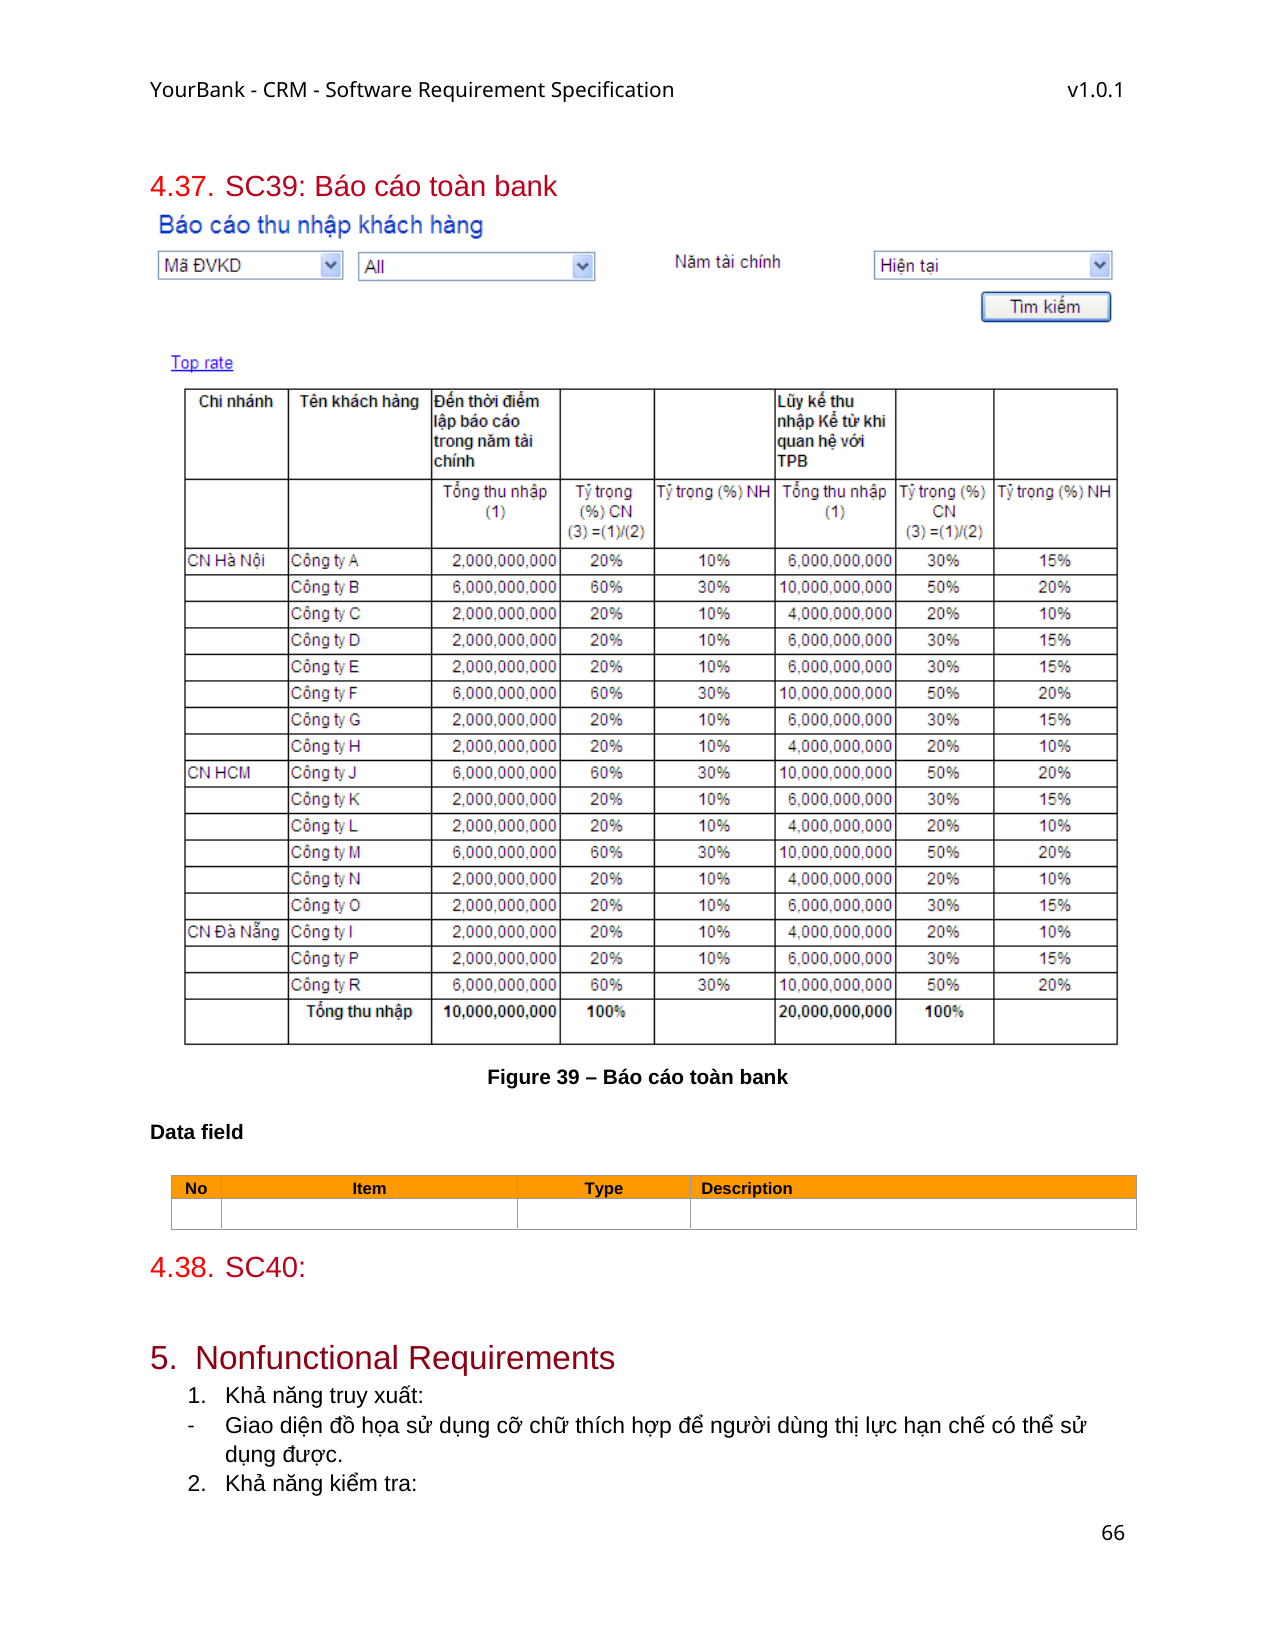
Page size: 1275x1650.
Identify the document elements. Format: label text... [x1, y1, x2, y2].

text Data field [150, 1119, 1125, 1143]
list Khả năng truy xuất: [187, 1382, 1125, 1409]
table_header No [172, 1176, 221, 1198]
subtitle SC40: [150, 1250, 1125, 1283]
list Giao diện đồ họa sử dụng cỡ chữ thích hợp để người dùng thị lực hạn chế có thể sử dụng được. [187, 1411, 1125, 1467]
table_cell [518, 1199, 690, 1228]
picture [150, 207, 1125, 1061]
table_header Description [691, 1176, 1136, 1198]
table_cell [172, 1199, 221, 1228]
table_cell [222, 1199, 517, 1228]
table_header Item [222, 1176, 517, 1198]
list Khả năng kiểm tra: [187, 1469, 1125, 1496]
table_cell [691, 1199, 1136, 1228]
subtitle Nonfunctional Requirements [150, 1338, 1125, 1377]
table_header Type [518, 1176, 690, 1198]
text Figure 39 – Báo cáo toàn bank [150, 1064, 1125, 1088]
subtitle SC39: Báo cáo toàn bank [150, 169, 1125, 202]
